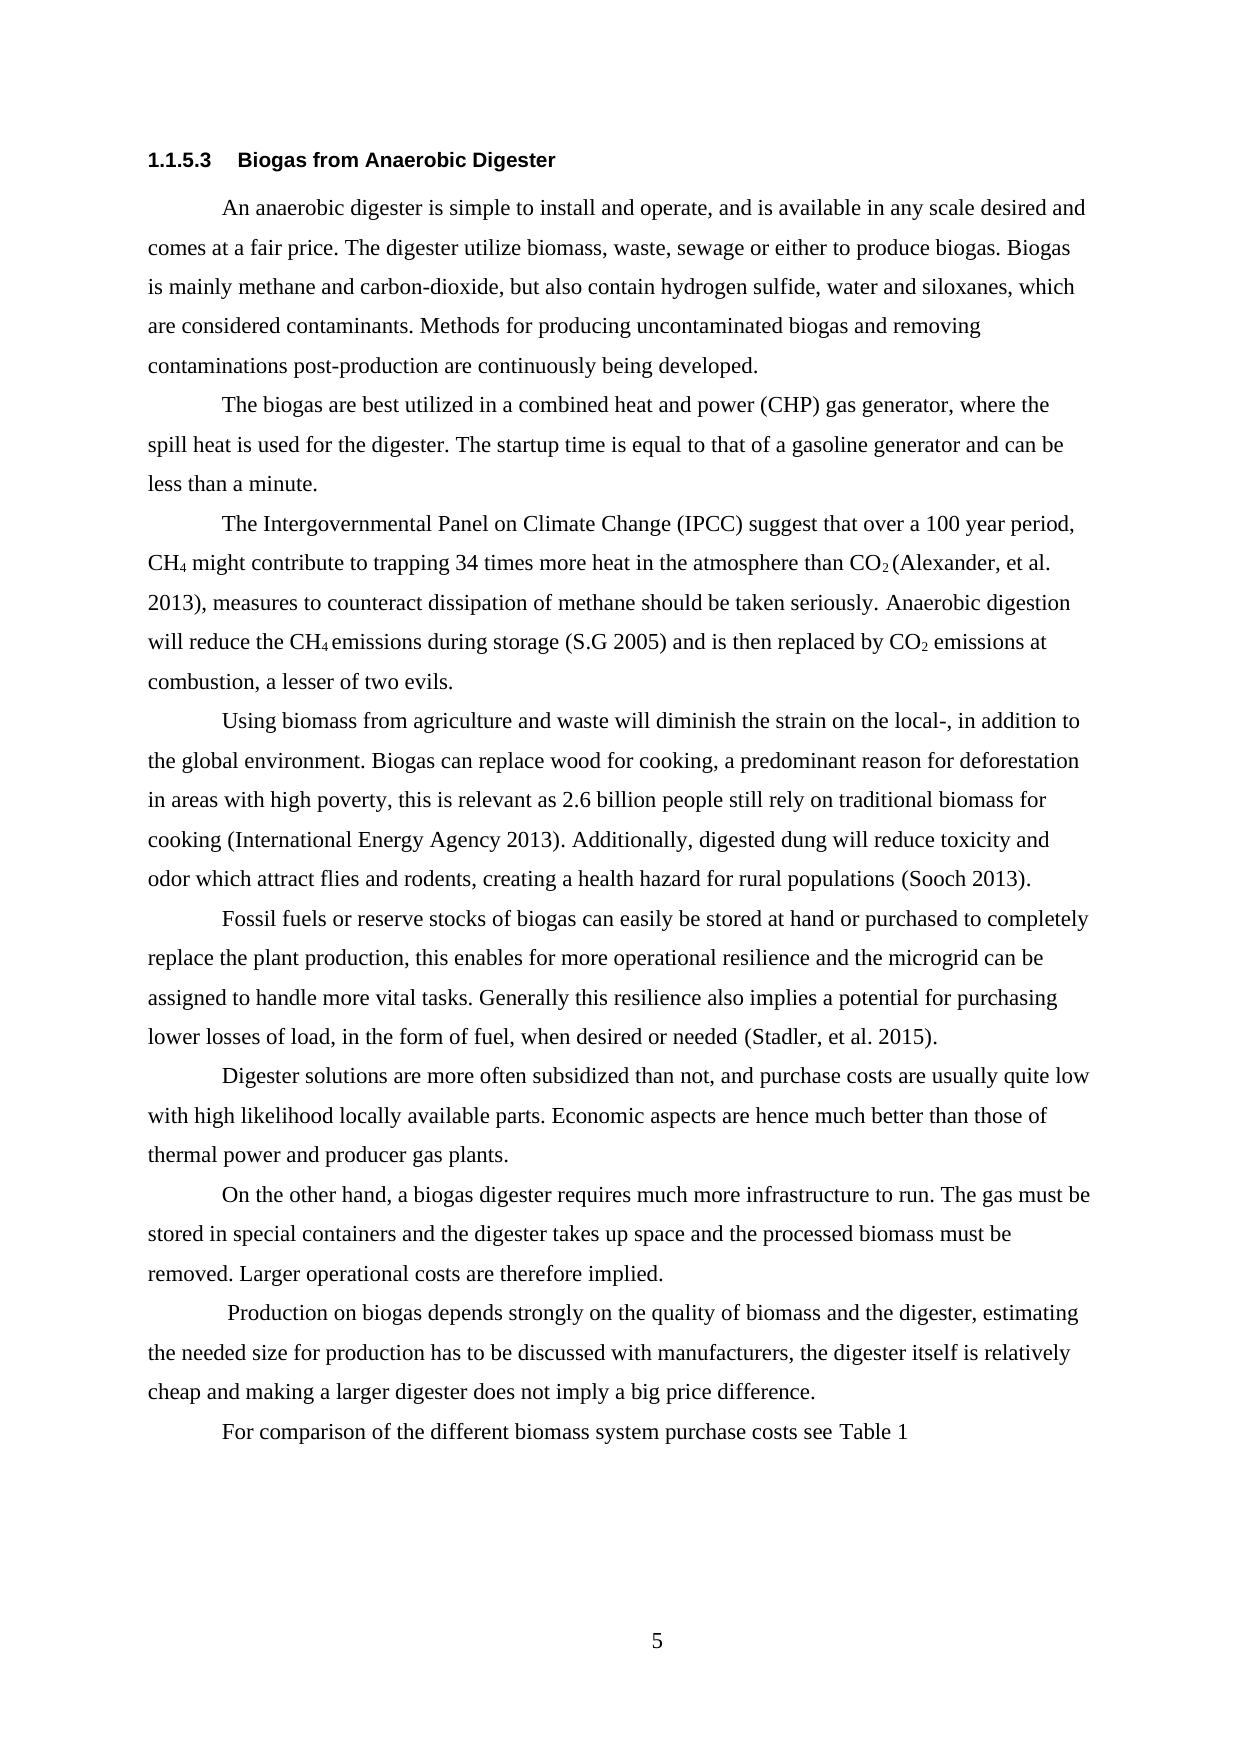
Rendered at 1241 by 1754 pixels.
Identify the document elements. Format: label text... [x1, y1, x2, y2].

text The biogas are best utilized in a combined heat and power (CHP) gas generator, where the spill heat is used for the digester. The startup time is equal to that of a gasoline generator and can be less than a minute. [148, 391, 1092, 497]
text For comparison of the different biomass system purchase costs see Table 1 [148, 1418, 1092, 1444]
text Fossil fuels or reserve stocks of biogas can easily be stored at hand or purchased to completely replace the plant production, this enables for more operational resilience and the microgrid can be assigned to handle more vital tasks. Generally this resilience also implies a potential for purchasing lower losses of load, in the form of fuel, when desired or needed. [148, 905, 1092, 1049]
text Digester solutions are more often subsidized than not, and purchase costs are usually quite low with high likelihood locally available parts. Economic aspects are hence much better than those of thermal power and producer gas plants. [148, 1063, 1092, 1168]
text Production on biogas depends strongly on the quality of biomass and the digester, estimating the needed size for production has to be discussed with manufacturers, the digester itself is relatively cheap and making a larger digester does not imply a big price difference. [148, 1299, 1092, 1405]
text Using biomass from agriculture and waste will diminish the strain on the local-, in addition to the global environment. Biogas can replace wood for cooking, a predominant reason for deforestation in areas with high poverty, this is relevant as 2.6 billion people still rely on traditional biomass for cooking. Additionally, digested dung will reduce toxicity and odor which attract flies and rodents, creating a health hazard for rural populations. [148, 707, 1092, 892]
subtitle Biogas from Anaerobic Digester [148, 148, 1092, 172]
text The Intergovernmental Panel on Climate Change (IPCC) suggest that over a 100 year period, CH4 might contribute to trapping 34 times more heat in the atmosphere than CO2 , measures to counteract dissipation of methane should be taken seriously. Anaerobic digestion will reduce the CH4 emissions during storage and is then replaced by CO2 emissions at combustion, a lesser of two evils. [148, 510, 1092, 694]
text On the other hand, a biogas digester requires much more infrastructure to run. The gas must be stored in special containers and the digester takes up space and the processed biomass must be removed. Larger operational costs are therefore implied. [148, 1181, 1092, 1286]
text An anaerobic digester is simple to install and operate, and is available in any scale desired and comes at a fair price. The digester utilize biomass, waste, sewage or either to produce biogas. Biogas is mainly methane and carbon-dioxide, but also contain hydrogen sulfide, water and siloxanes, which are considered contaminants. Methods for producing uncontaminated biogas and removing contaminations post-production are continuously being developed. [148, 194, 1092, 378]
